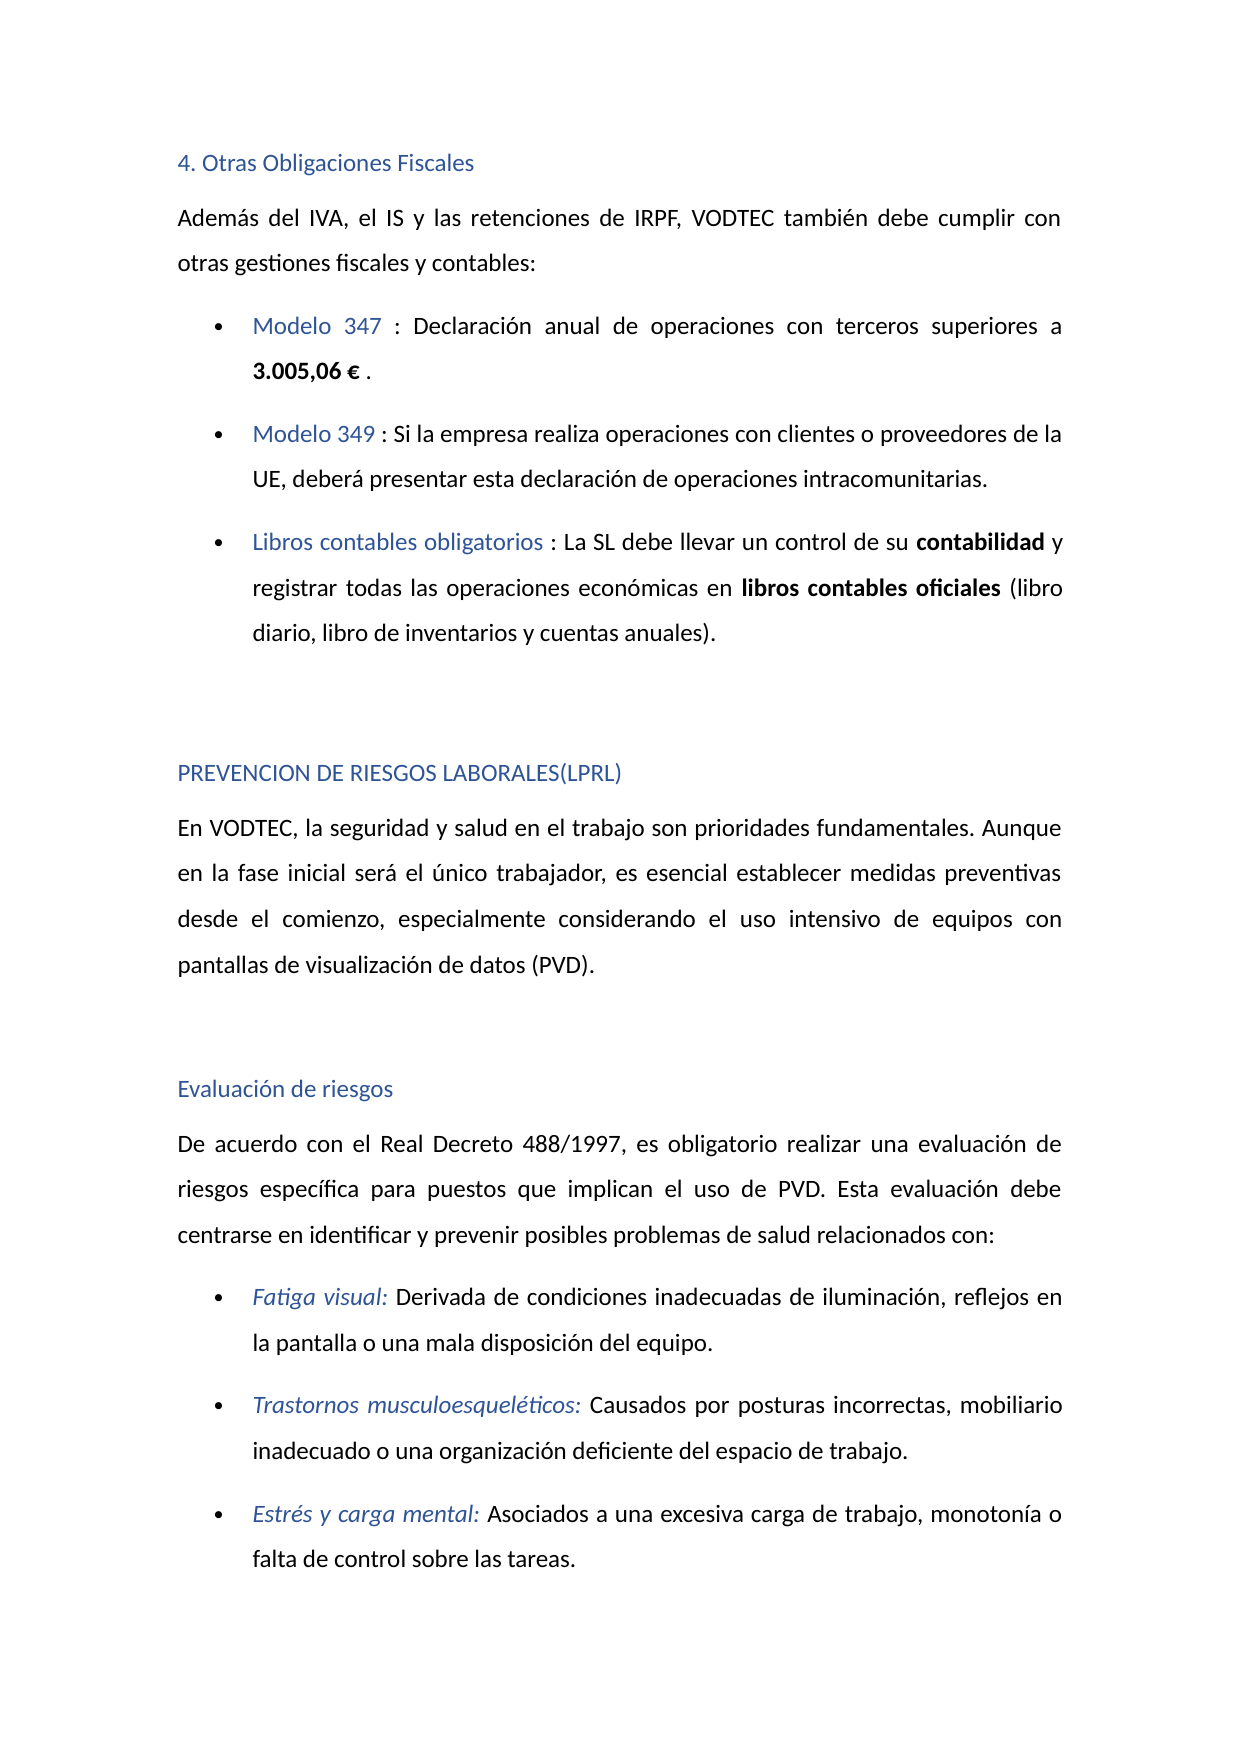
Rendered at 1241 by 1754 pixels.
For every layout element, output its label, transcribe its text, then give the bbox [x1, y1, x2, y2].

subtitle Evaluación de riesgos [177, 1074, 1063, 1104]
list Libros contables obligatorios : La SL debe llevar un control de su contabilidad y registrar todas las operaciones económicas en libros contables oficiales (libro diario, libro de inventarios y cuentas anuales). [215, 526, 1063, 648]
list Modelo 347 : Declaración anual de operaciones con terceros superiores a 3.005,06 € . [215, 310, 1063, 386]
list Modelo 349 : Si la empresa realiza operaciones con clientes o proveedores de la UE, deberá presentar esta declaración de operaciones intracomunitarias. [215, 418, 1063, 494]
text En VODTEC, la seguridad y salud en el trabajo son prioridades fundamentales. Aunque en la fase inicial será el único trabajador, es esencial establecer medidas preventivas desde el comienzo, especialmente considerando el uso intensivo de equipos con pantallas de visualización de datos (PVD). [177, 812, 1063, 979]
list Fatiga visual: Derivada de condiciones inadecuadas de iluminación, reflejos en la pantalla o una mala disposición del equipo. [215, 1282, 1063, 1358]
subtitle PREVENCION DE RIESGOS LABORALES(LPRL) [177, 758, 1063, 788]
list Trastornos musculoesqueléticos: Causados ​​por posturas incorrectas, mobiliario inadecuado o una organización deficiente del espacio de trabajo. [215, 1390, 1063, 1466]
text Además del IVA, el IS y las retenciones de IRPF, VODTEC también debe cumplir con otras gestiones fiscales y contables: [177, 202, 1063, 278]
list Estrés y carga mental: Asociados a una excesiva carga de trabajo, monotonía o falta de control sobre las tareas. [215, 1498, 1063, 1574]
text De acuerdo con el Real Decreto 488/1997, es obligatorio realizar una evaluación de riesgos específica para puestos que implican el uso de PVD. Esta evaluación debe centrarse en identificar y prevenir posibles problemas de salud relacionados con: [177, 1128, 1063, 1250]
subtitle 4. Otras Obligaciones Fiscales [177, 148, 1063, 178]
